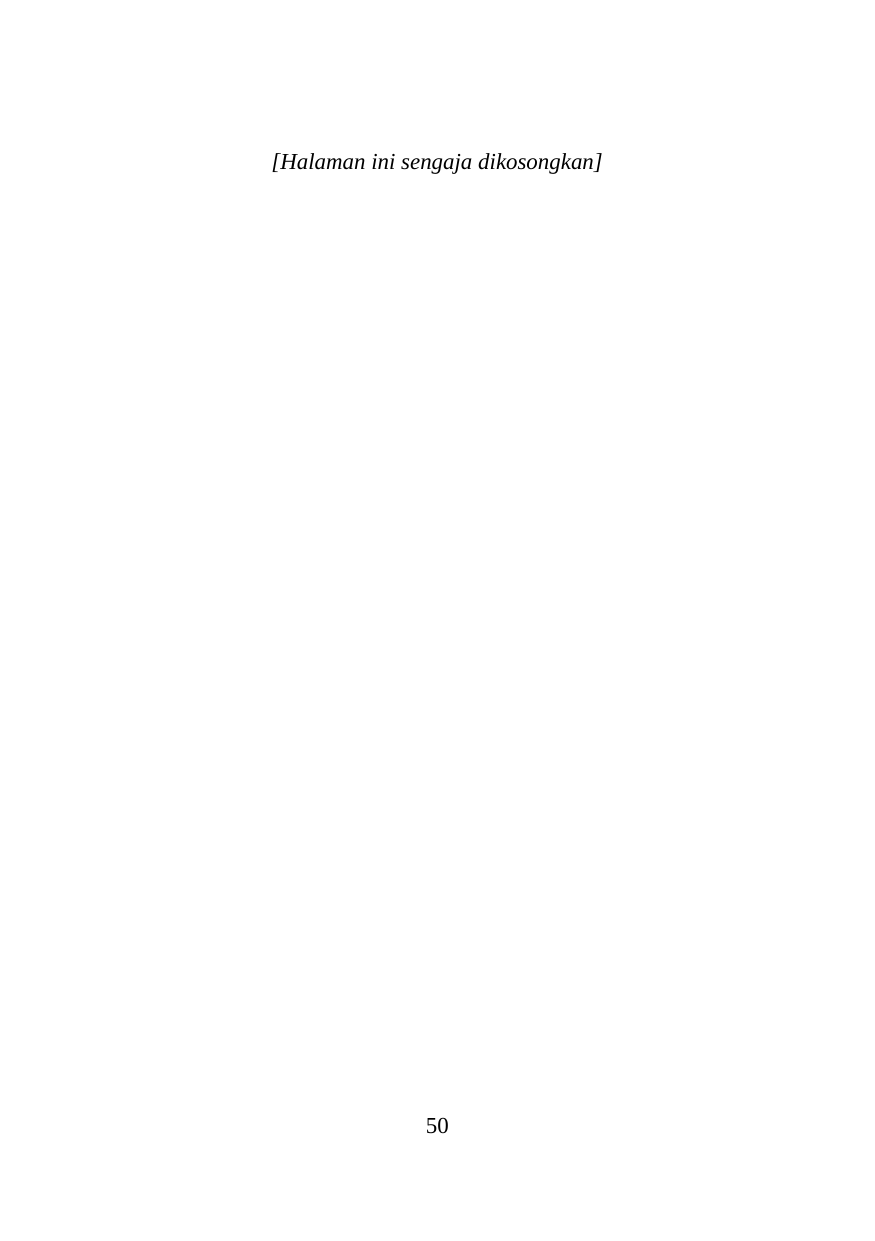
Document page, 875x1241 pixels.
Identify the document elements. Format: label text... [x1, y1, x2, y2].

text [Halaman ini sengaja dikosongkan] [118, 148, 756, 174]
